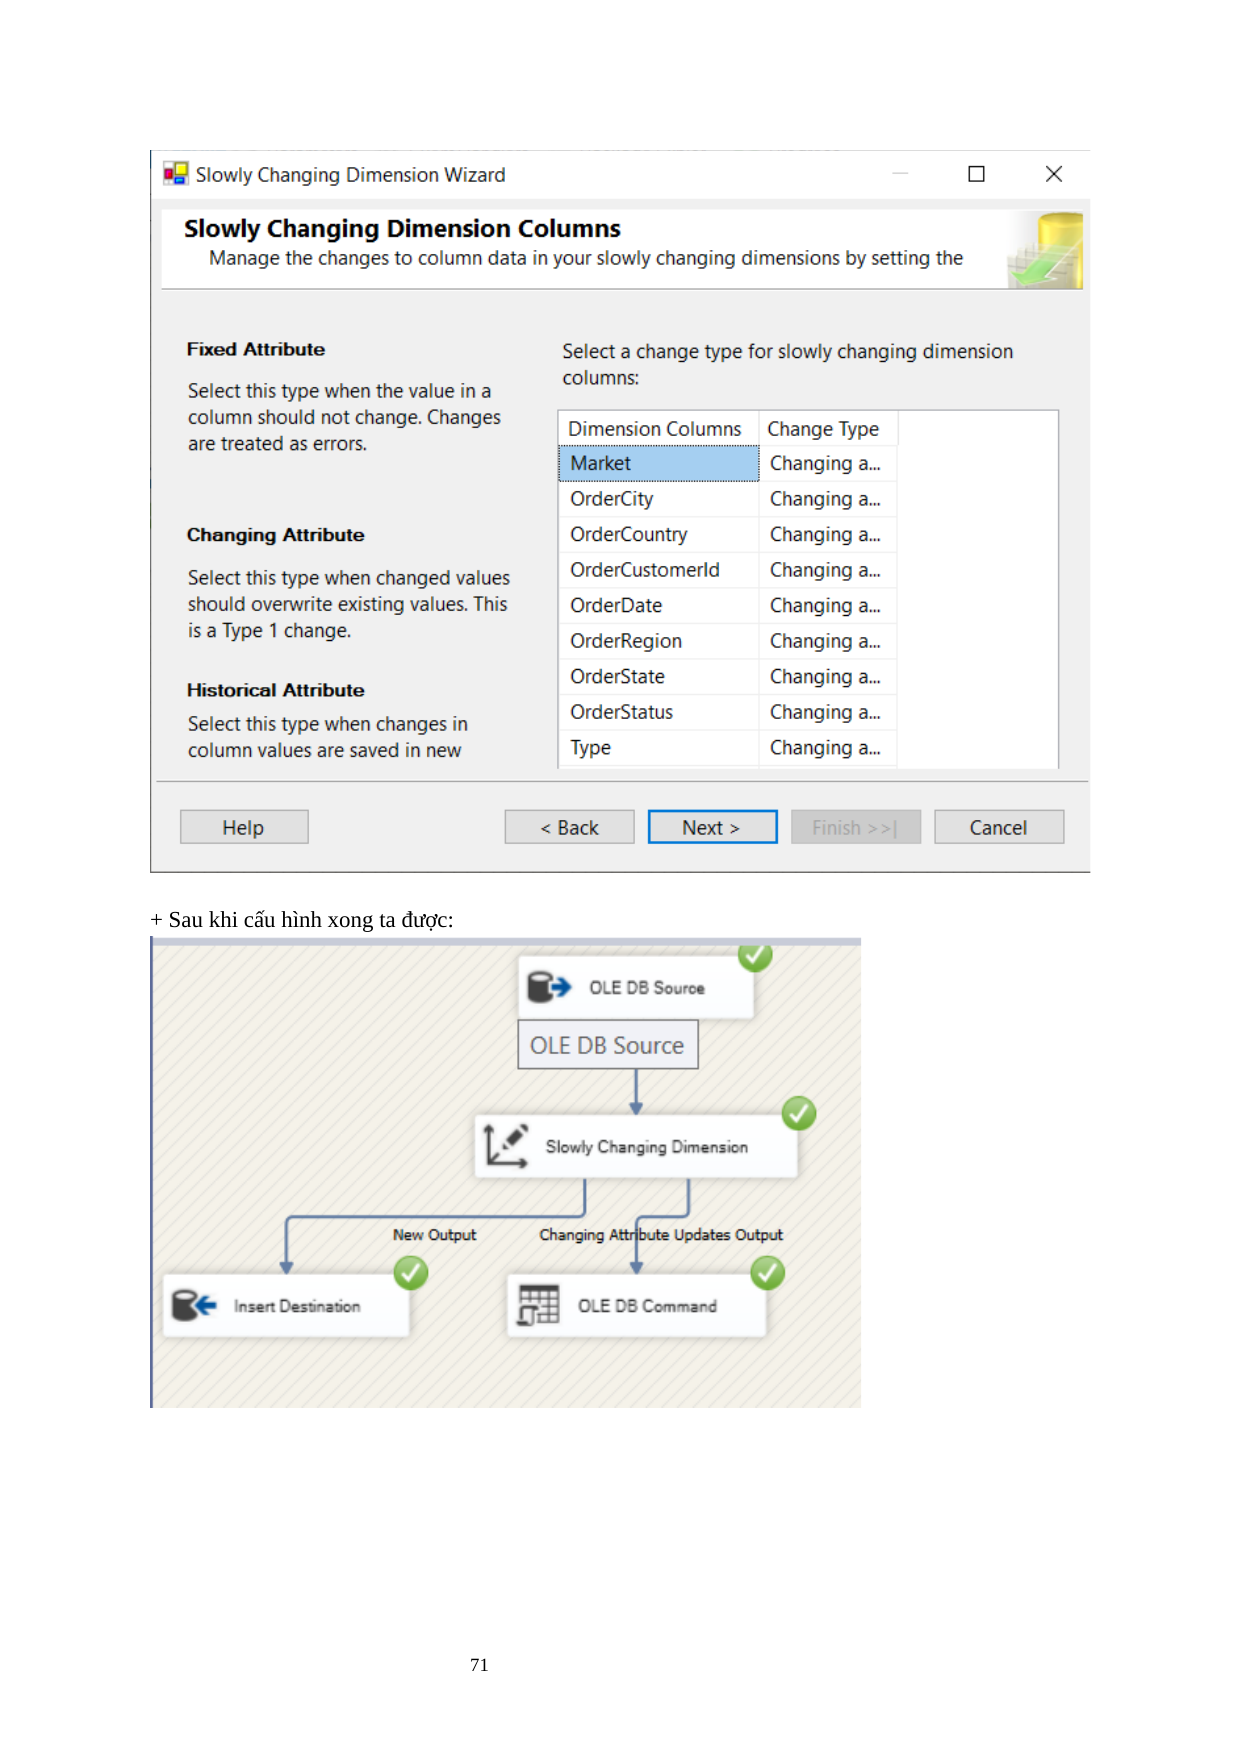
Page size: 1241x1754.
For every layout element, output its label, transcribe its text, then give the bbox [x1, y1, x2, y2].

text + Sau khi cấu hình xong ta được: [150, 906, 1090, 933]
picture [150, 150, 1091, 873]
picture [150, 936, 862, 1408]
